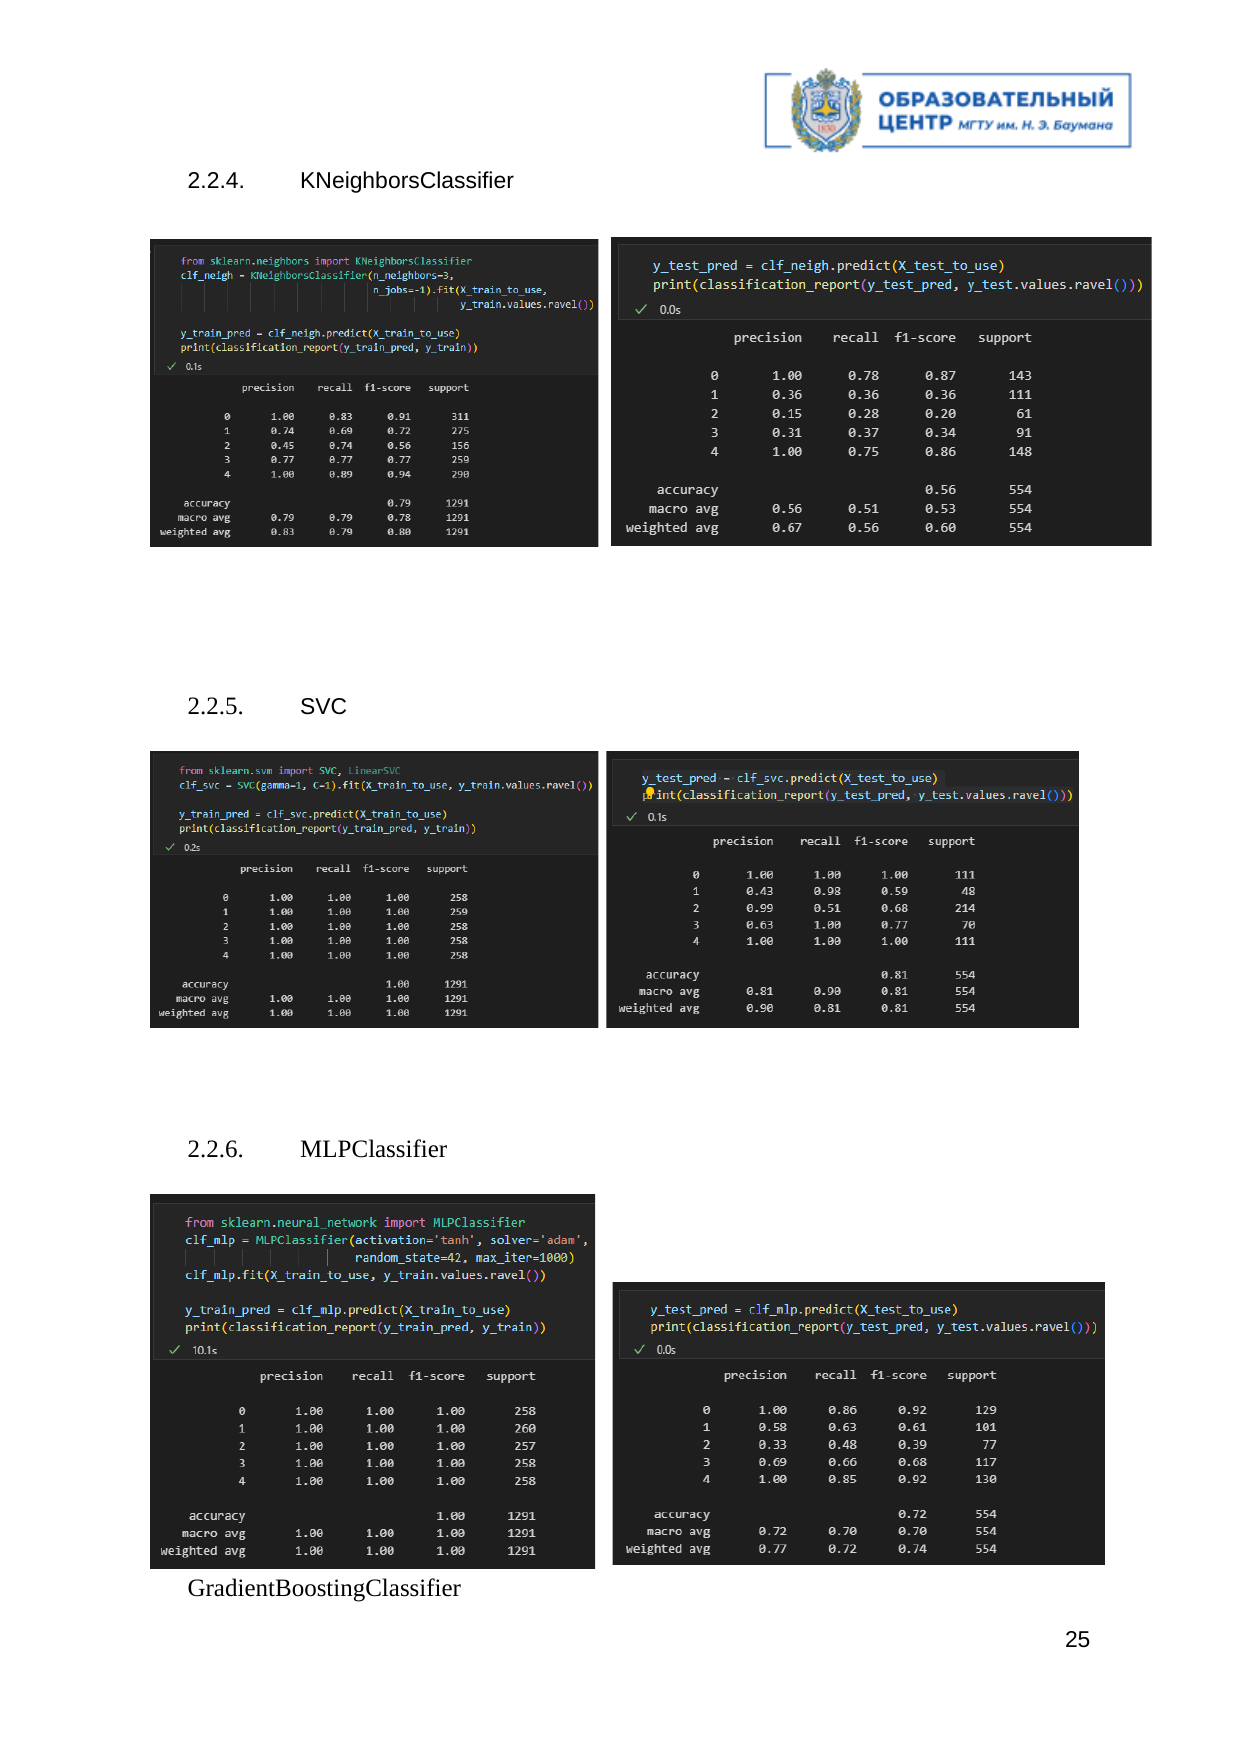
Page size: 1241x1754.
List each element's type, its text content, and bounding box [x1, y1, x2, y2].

list MLPClassifier [187, 1134, 1090, 1163]
picture [611, 237, 1152, 546]
picture [606, 751, 1079, 1028]
list SVC [187, 691, 1090, 720]
picture [150, 751, 599, 1028]
list KNeighborsClassifier [187, 150, 1090, 193]
list GradientBoostingClassifier [187, 1344, 1090, 1601]
picture [612, 1282, 1105, 1565]
picture [150, 239, 599, 547]
picture [150, 1194, 596, 1569]
picture [734, 45, 1182, 168]
